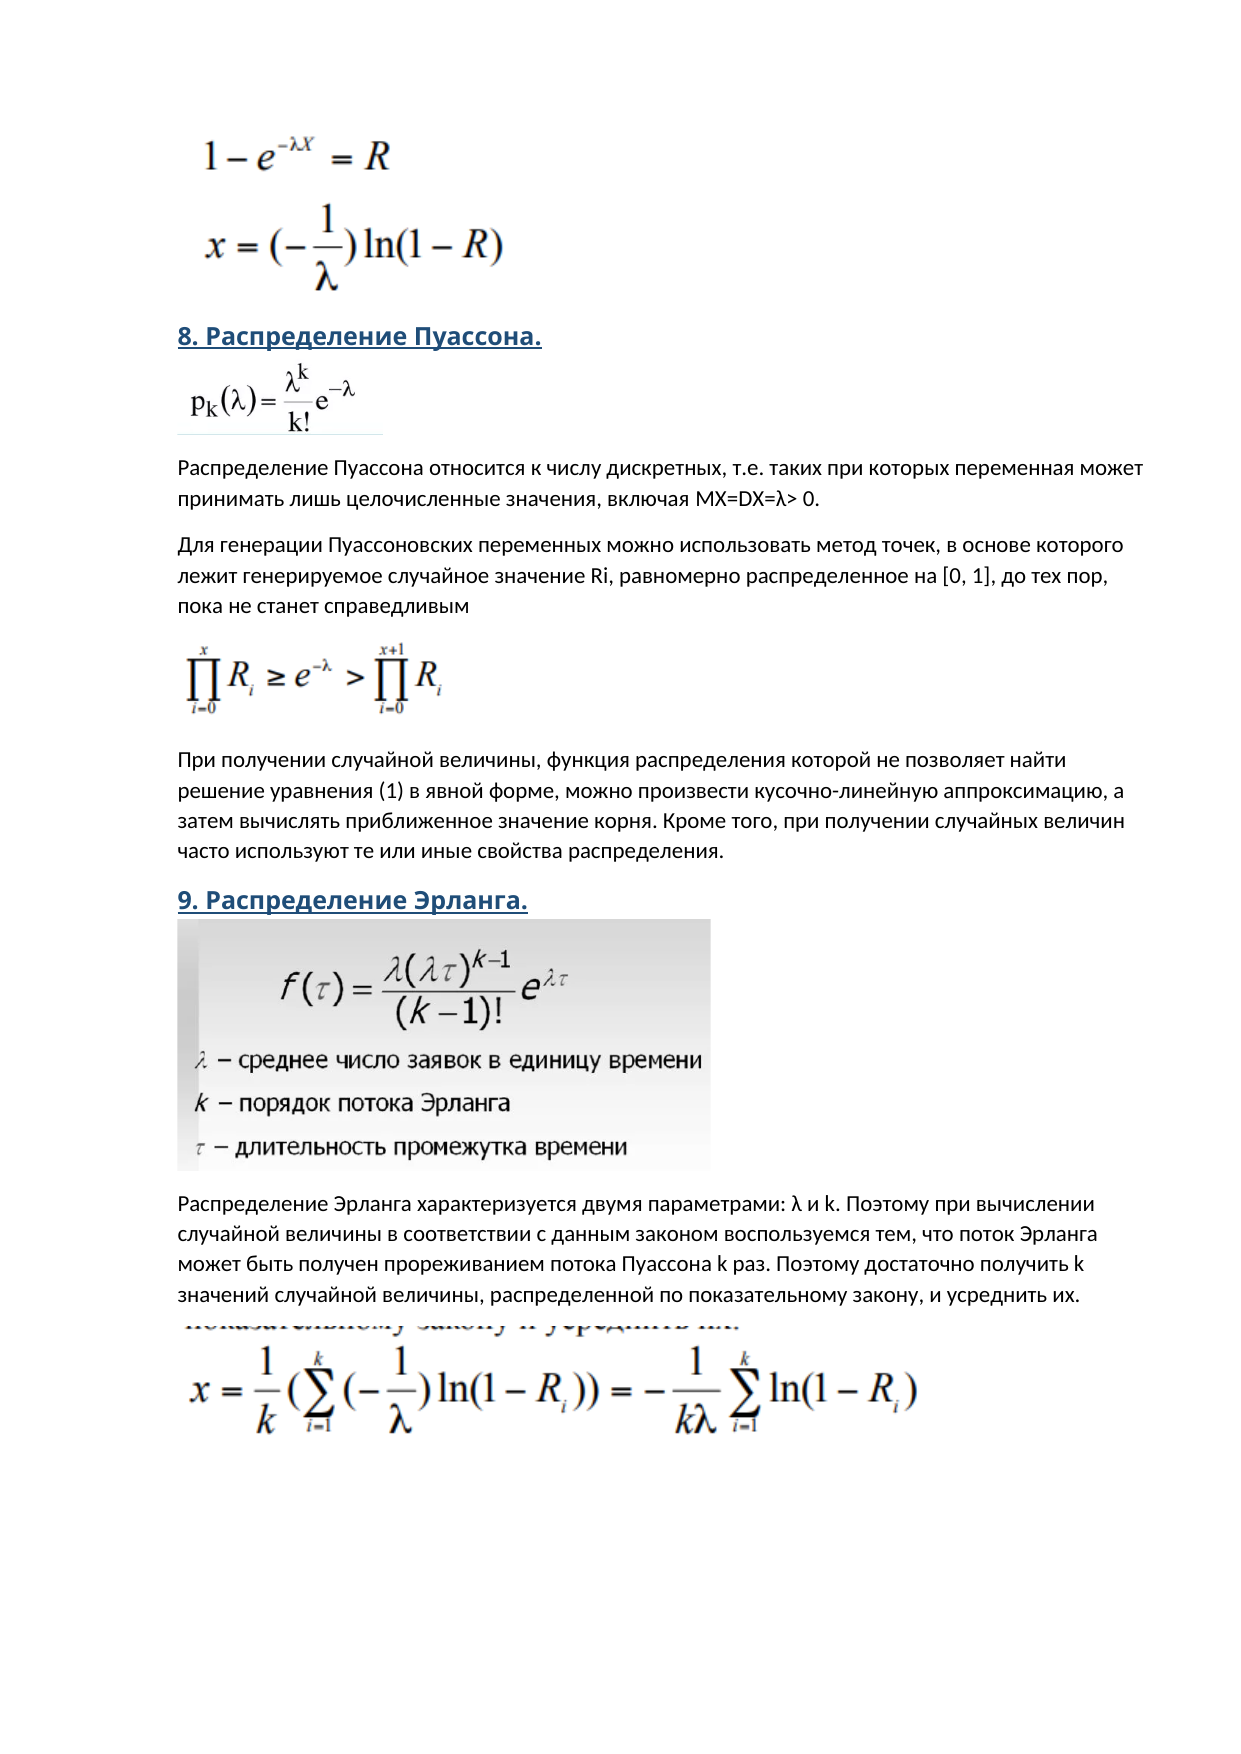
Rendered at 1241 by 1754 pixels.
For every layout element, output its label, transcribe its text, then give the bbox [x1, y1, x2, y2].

text При получении случайной величины, функция распределения которой не позволяет найти решение уравнения (1) в явной форме, можно произвести кусочно-линейную аппроксимацию, а затем вычислять приближенное значение корня. Кроме того, при получении случайных величин часто используют те или иные свойства распределения. [177, 746, 1152, 864]
picture [177, 1326, 945, 1446]
picture [177, 118, 529, 300]
subtitle 9. Распределение Эрланга. [177, 883, 1152, 917]
text Распределение Пуассона относится к числу дискретных, т.е. таких при которых переменная может принимать лишь целочисленные значения, включая MX=DX=λ> 0. [177, 453, 1152, 512]
picture [177, 355, 383, 435]
picture [177, 919, 711, 1171]
text Распределение Эрланга характеризуется двумя параметрами: λ и k. Поэтому при вычислении случайной величины в соответствии с данным законом воспользуемся тем, что поток Эрланга может быть получен прореживанием потока Пуассона k раз. Поэтому достаточно получить k значений случайной величины, распределенной по показательному закону, и усреднить их. [177, 1189, 1152, 1308]
subtitle 8. Распределение Пуассона. [177, 318, 1152, 352]
picture [177, 637, 462, 727]
text Для генерации Пуассоновских переменных можно использовать метод точек, в основе которого лежит генерируемое случайное значение Ri, равномерно распределенное на [0, 1], до тех пор, пока не станет справедливым [177, 531, 1152, 619]
